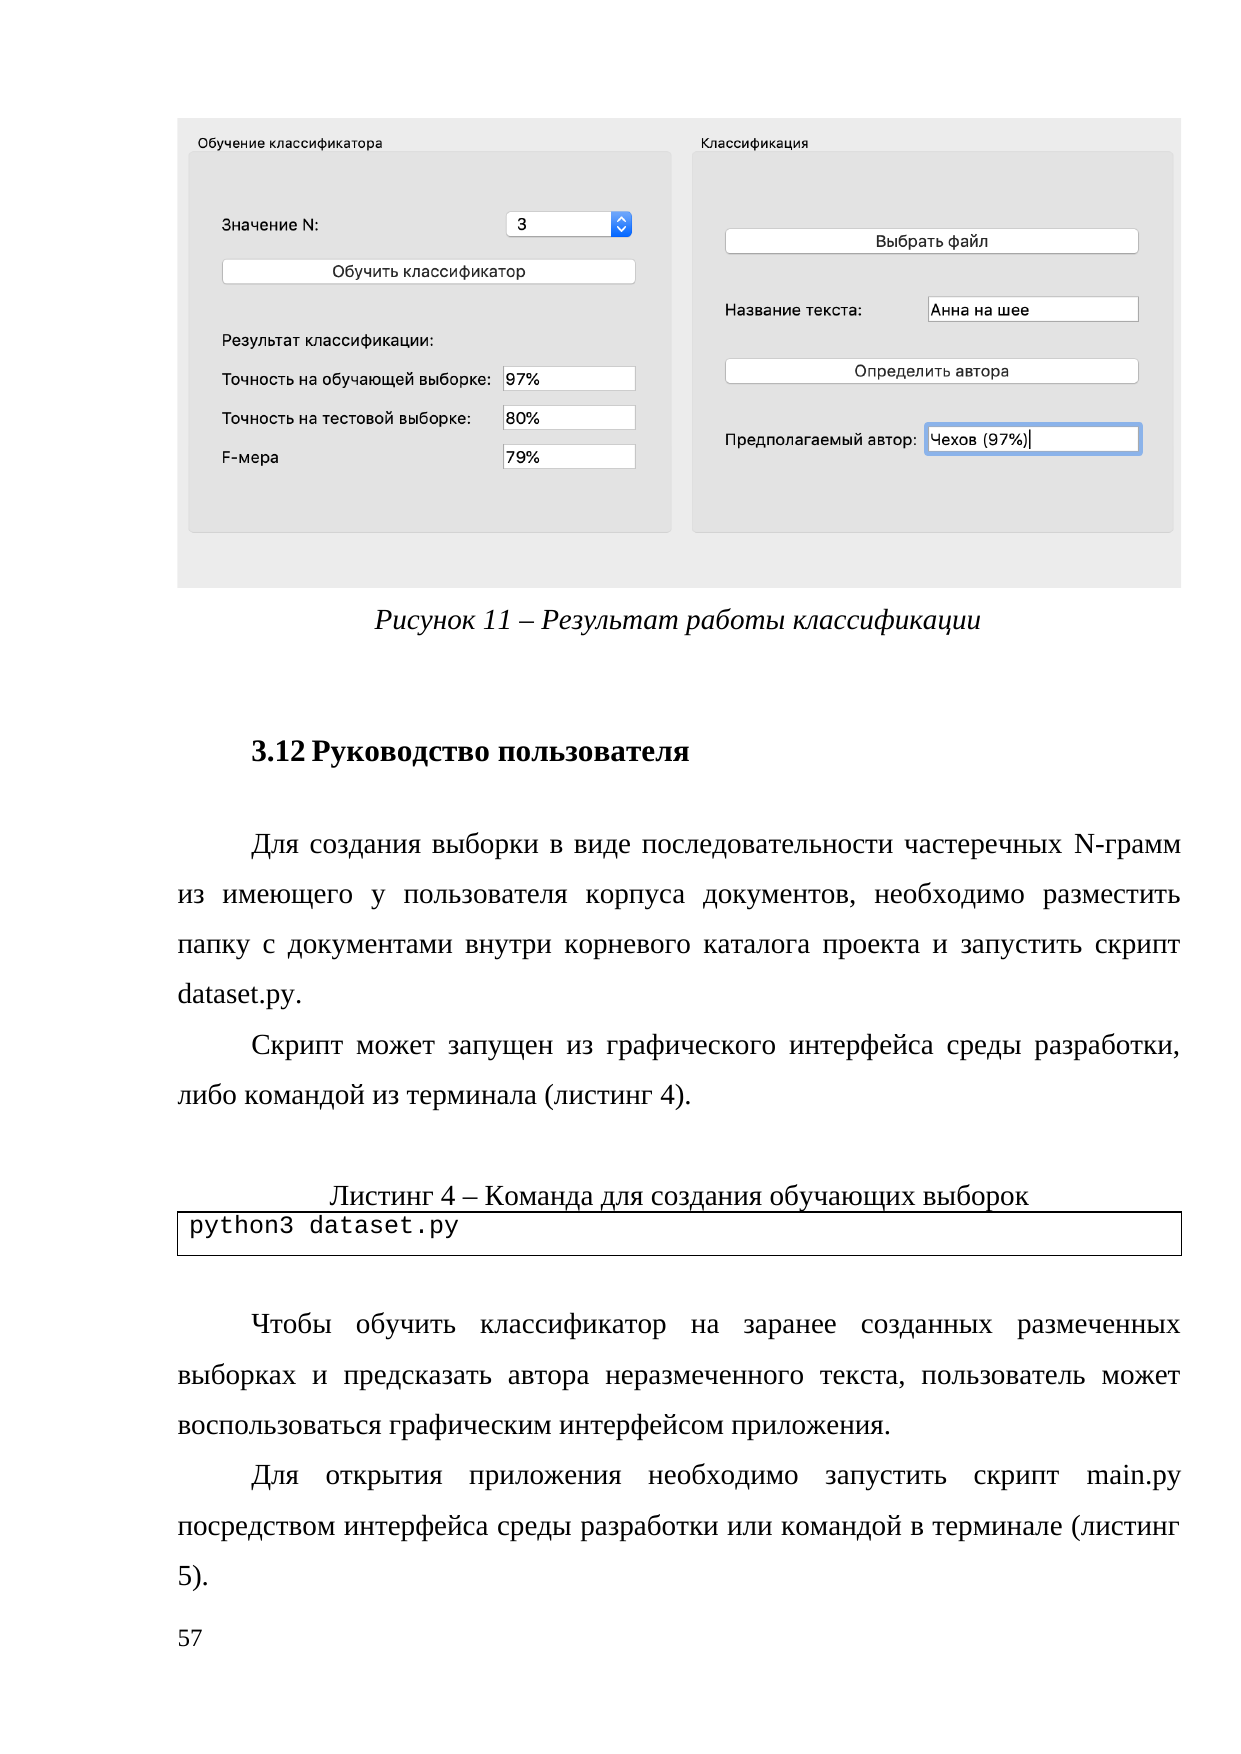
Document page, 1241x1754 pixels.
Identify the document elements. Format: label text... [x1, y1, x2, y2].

picture [177, 118, 1182, 588]
text Скрипт может запущен из графического интерфейса среды разработки, либо командой из терминала (листинг 4). [177, 1027, 1181, 1111]
text Для открытия приложения необходимо запустить скрипт main.py посредством интерфейса среды разработки или командой в терминале (листинг 5). [177, 1457, 1181, 1592]
text Листинг 4 – Команда для создания обучающих выборок [177, 1178, 1181, 1211]
subtitle Руководство пользователя [251, 732, 1181, 768]
table_header python3 dataset.py [178, 1213, 1181, 1255]
text Рисунок 11 – Результат работы классификации [177, 602, 1181, 636]
text Для создания выборки в виде последовательности частеречных N-грамм из имеющего у пользователя корпуса документов, необходимо разместить папку с документами внутри корневого каталога проекта и запустить скрипт dataset.py. [177, 826, 1181, 1010]
text Чтобы обучить классификатор на заранее созданных размеченных выборках и предсказать автора неразмеченного текста, пользователь может воспользоваться графическим интерфейсом приложения. [177, 1306, 1181, 1441]
